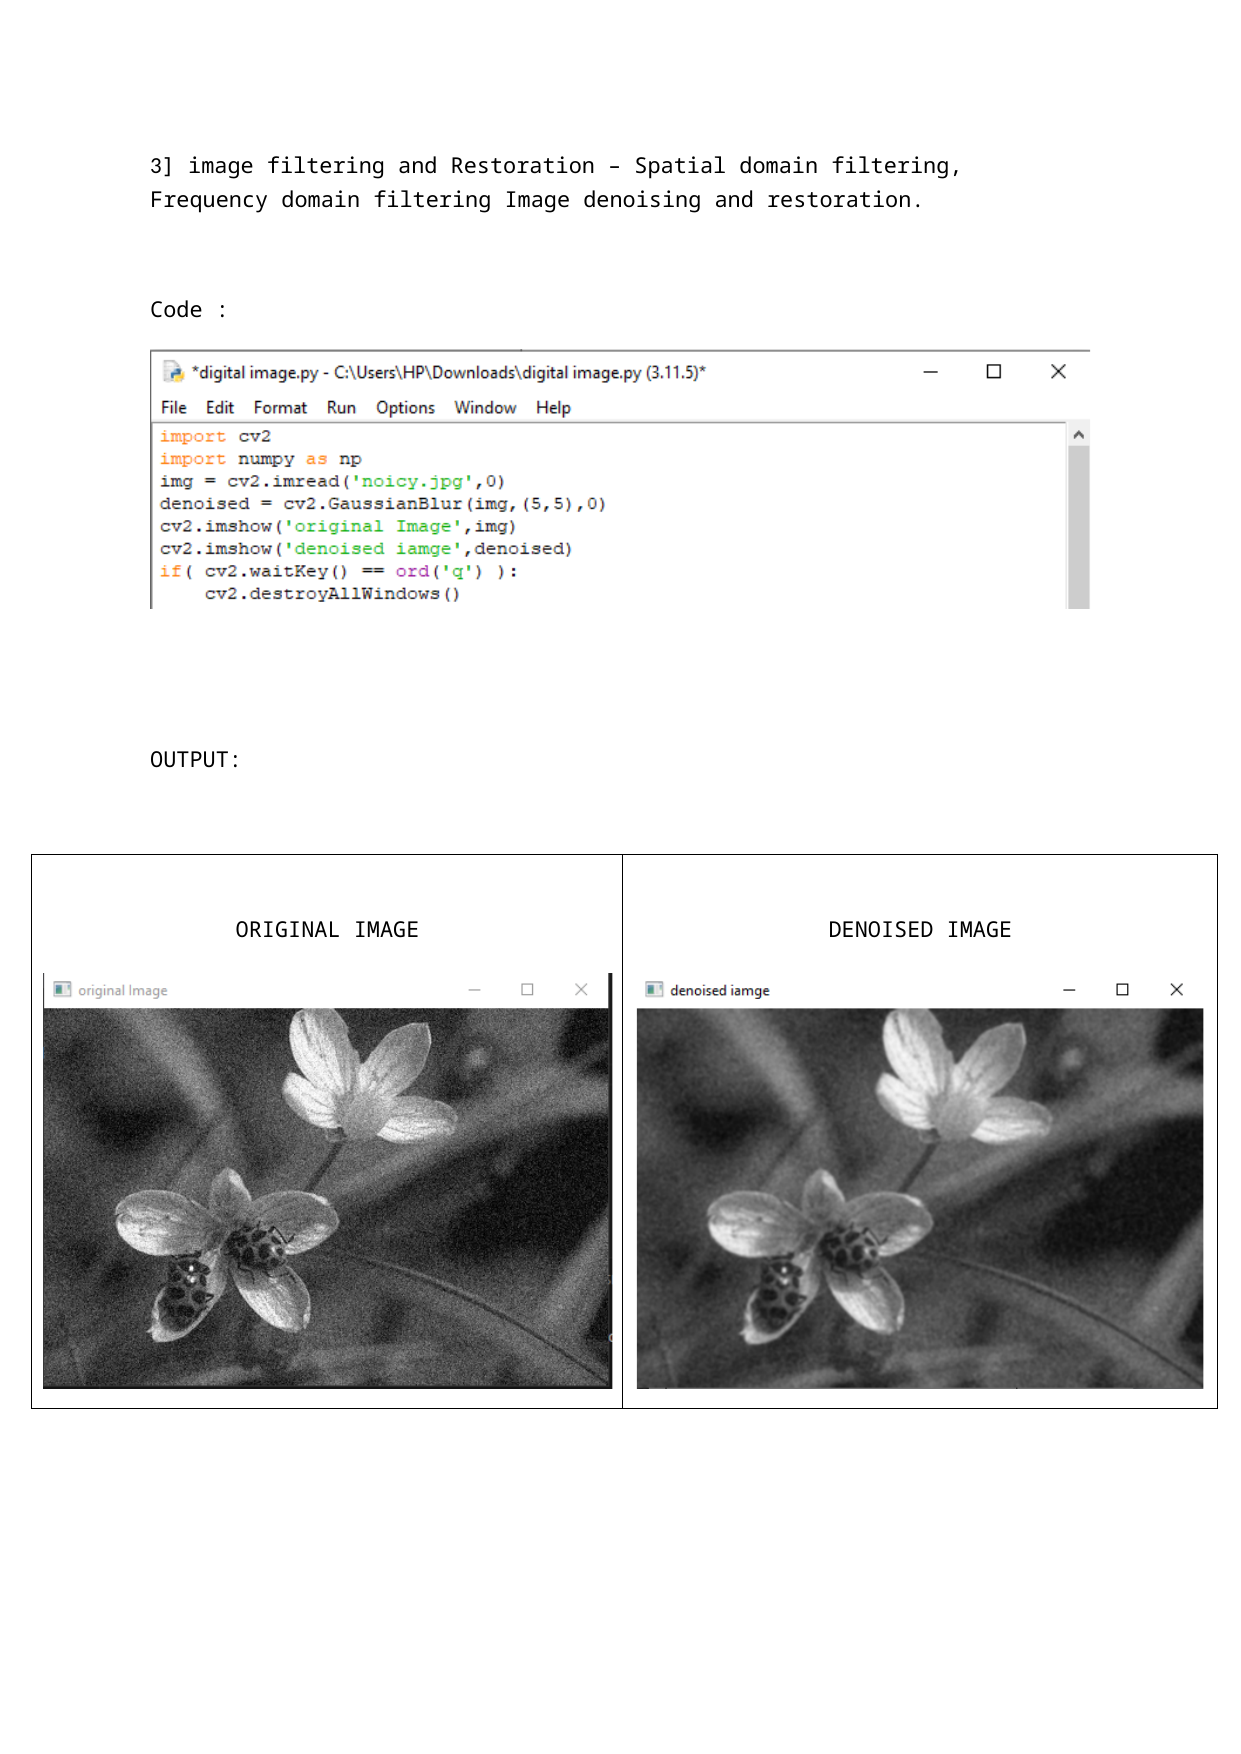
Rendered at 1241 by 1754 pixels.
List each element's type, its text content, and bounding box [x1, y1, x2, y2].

picture [636, 973, 1204, 1389]
table_header ORIGINAL IMAGE [32, 855, 622, 1408]
text 3] image filtering and Restoration – Spatial domain filtering, Frequency domain filtering Image denoising and restoration. [150, 150, 1090, 214]
text OUTPUT: [150, 744, 1090, 773]
picture [43, 973, 613, 1389]
table_header DENOISED IMAGE [623, 855, 1217, 1408]
picture [150, 349, 1091, 609]
text Code : [150, 294, 1090, 324]
